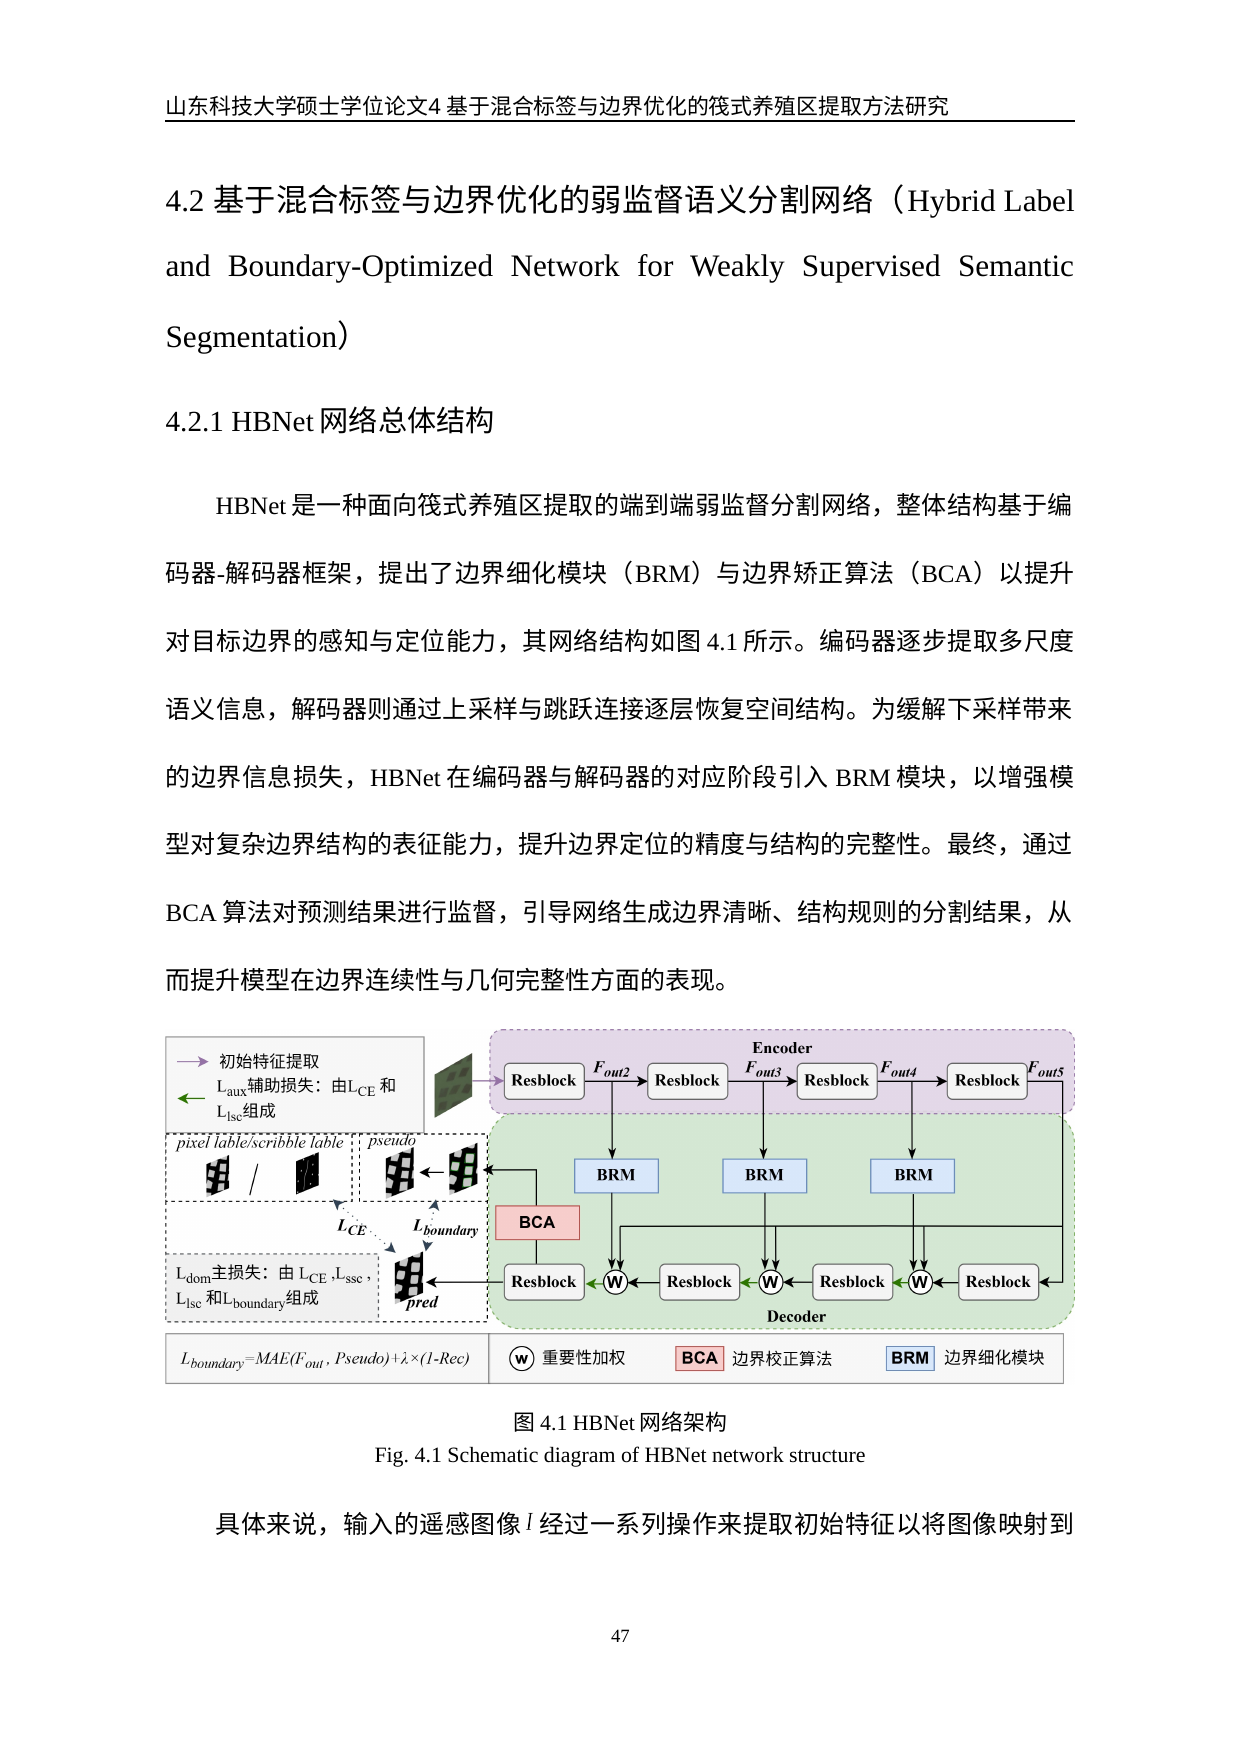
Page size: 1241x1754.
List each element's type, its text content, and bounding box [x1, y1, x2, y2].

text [165, 1488, 1075, 1556]
subtitle 4.2.1 HBNet网络总体结构 [165, 384, 1075, 452]
text 图4.1 HBNet网络架构 [165, 1403, 1075, 1437]
picture [165, 1029, 1075, 1385]
text HBNet是一种面向筏式养殖区提取的端到端弱监督分割网络，整体结构基于编码器-解码器框架，提出了边界细化模块（BRM）与边界矫正算法（BCA）以提升对目标边界的感知与定位能力，其网络结构如图4.1所示。编码器逐步提取多尺度语义信息，解码器则通过上采样与跳跃连接逐层恢复空间结构。为缓解下采样带来的边界信息损失，HBNet在编码器与解码器的对应阶段引入BRM模块，以增强模型对复杂边界结构的表征能力，提升边界定位的精度与结构的完整性。最终，通过BCA算法对预测结果进行监督，引导网络生成边界清晰、结构规则的分割结果，从而提升模型在边界连续性与几何完整性方面的表现。 [165, 469, 1075, 1013]
subtitle 4.2 基于混合标签与边界优化的弱监督语义分割网络（Hybrid Label and Boundary-Optimized Network for Weakly Supervised Semantic Segmentation） [165, 164, 1075, 368]
text Fig. 4.1 Schematic diagram of HBNet network structure [165, 1437, 1075, 1471]
